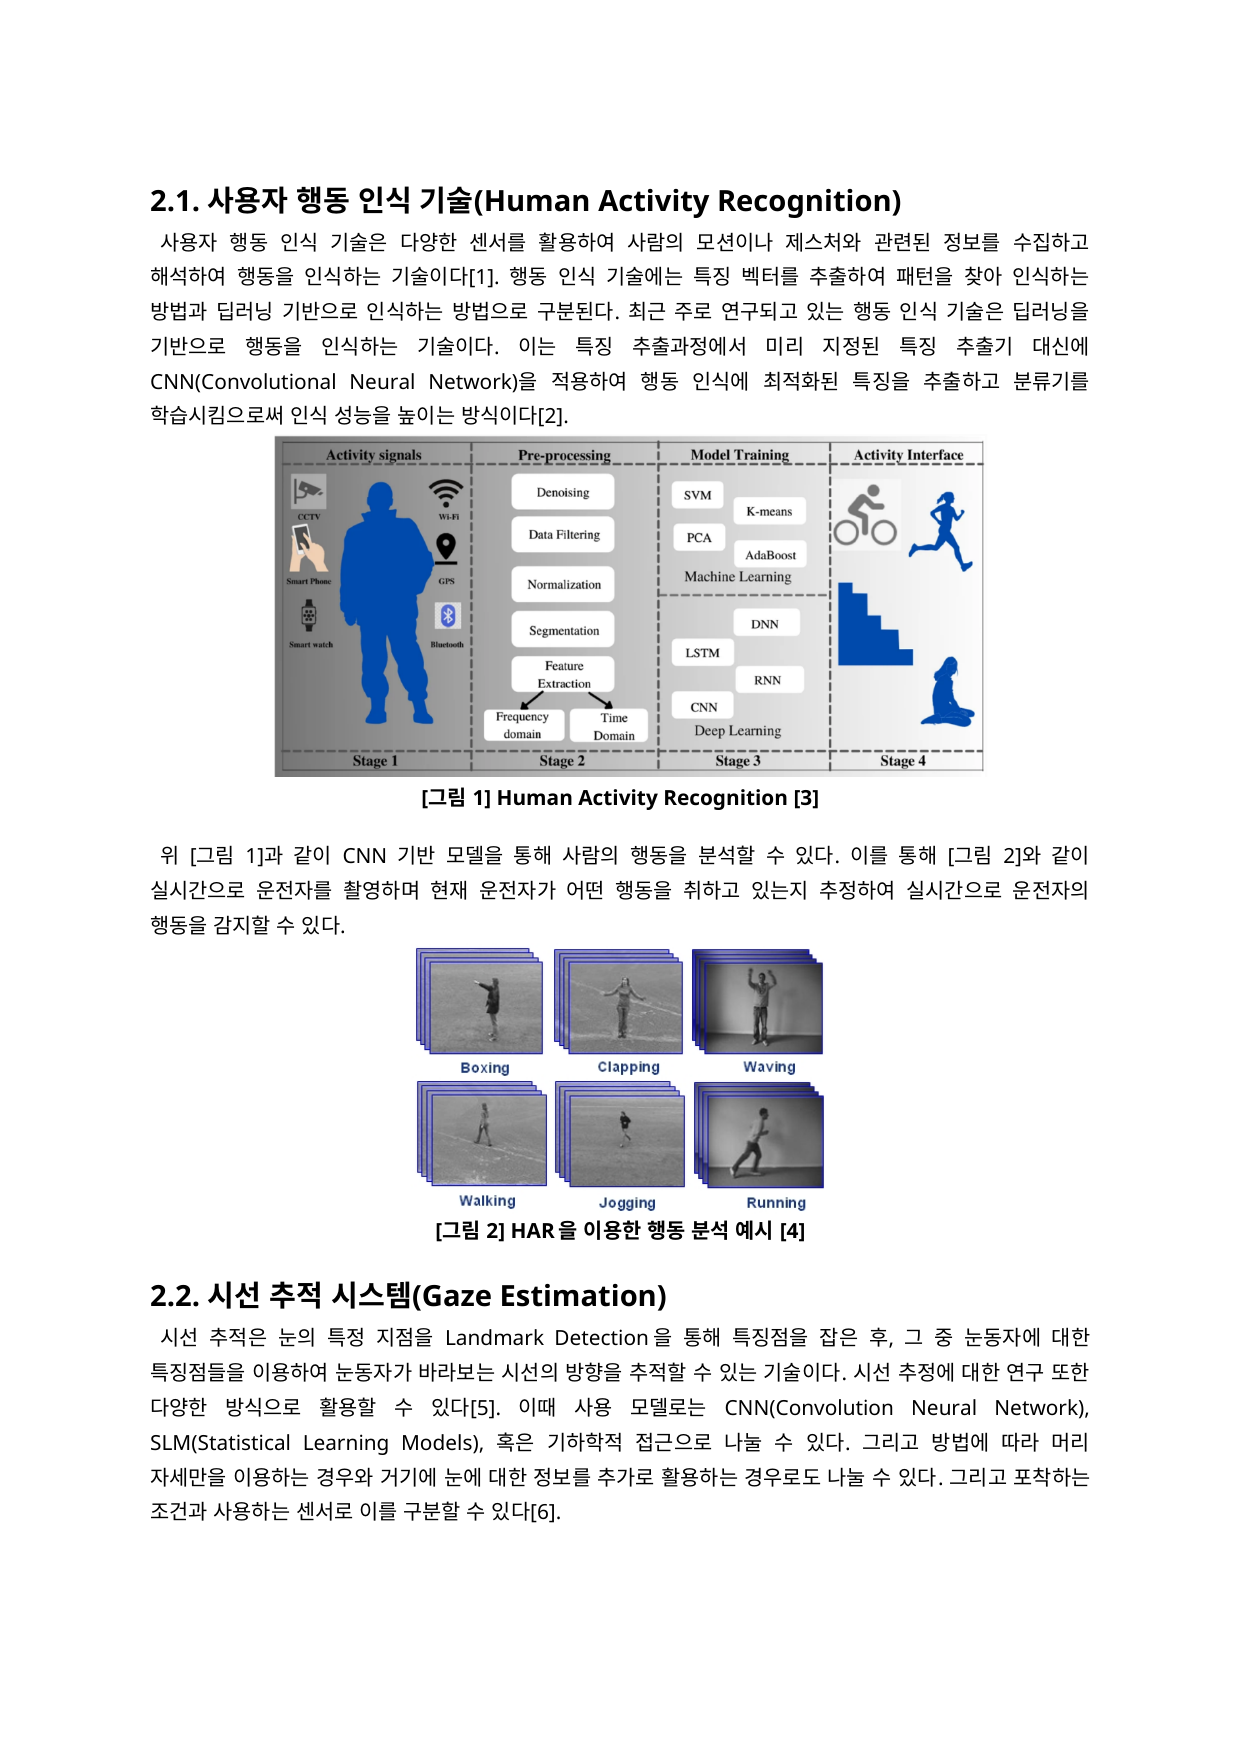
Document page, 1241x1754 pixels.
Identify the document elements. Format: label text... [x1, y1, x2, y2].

text [그림 2] HAR을 이용한 행동 분석 예시 [4] [150, 1214, 1090, 1244]
list 2.2. 시선 추적 시스템(Gaze Estimation) [150, 1273, 1090, 1315]
text 위 [그림 1]과 같이 CNN 기반 모델을 통해 사람의 행동을 분석할 수 있다. 이를 통해 [그림 2]와 같이 실시간으로 운전자를 촬영하며 현재 운전자가 어떤 행동을 취하고 있는지 추정하여 실시간으로 운전자의 행동을 감지할 수 있다. [150, 839, 1090, 939]
text 사용자 행동 인식 기술은 다양한 센서를 활용하여 사람의 모션이나 제스처와 관련된 정보를 수집하고 해석하여 행동을 인식하는 기술이다[1]. 행동 인식 기술에는 특징 벡터를 추출하여 패턴을 찾아 인식하는 방법과 딥러닝 기반으로 인식하는 방법으로 구분된다. 최근 주로 연구되고 있는 행동 인식 기술은 딥러닝을 기반으로 행동을 인식하는 기술이다. 이는 특징 추출과정에서 미리 지정된 특징 추출기 대신에 CNN(Convolutional Neural Network)을 적용하여 행동 인식에 최적화된 특징을 추출하고 분류기를 학습시킴으로써 인식 성능을 높이는 방식이다[2]. [150, 226, 1090, 430]
picture [410, 943, 830, 1214]
list 2.1. 사용자 행동 인식 기술(Human Activity Recognition) [150, 177, 1090, 219]
text 시선 추적은 눈의 특정 지점을 Landmark Detection을 통해 특징점을 잡은 후, 그 중 눈동자에 대한 특징점들을 이용하여 눈동자가 바라보는 시선의 방향을 추적할 수 있는 기술이다. 시선 추정에 대한 연구 또한 다양한 방식으로 활용할 수 있다[5]. 이때 사용 모델로는 CNN(Convolution Neural Network), SLM(Statistical Learning Models), 혹은 기하학적 접근으로 나눌 수 있다. 그리고 방법에 따라 머리 자세만을 이용하는 경우와 거기에 눈에 대한 정보를 추가로 활용하는 경우로도 나눌 수 있다. 그리고 포착하는 조건과 사용하는 센서로 이를 구분할 수 있다[6]. [150, 1322, 1090, 1526]
text [그림 1] Human Activity Recognition [3] [150, 781, 1090, 811]
picture [273, 434, 988, 777]
